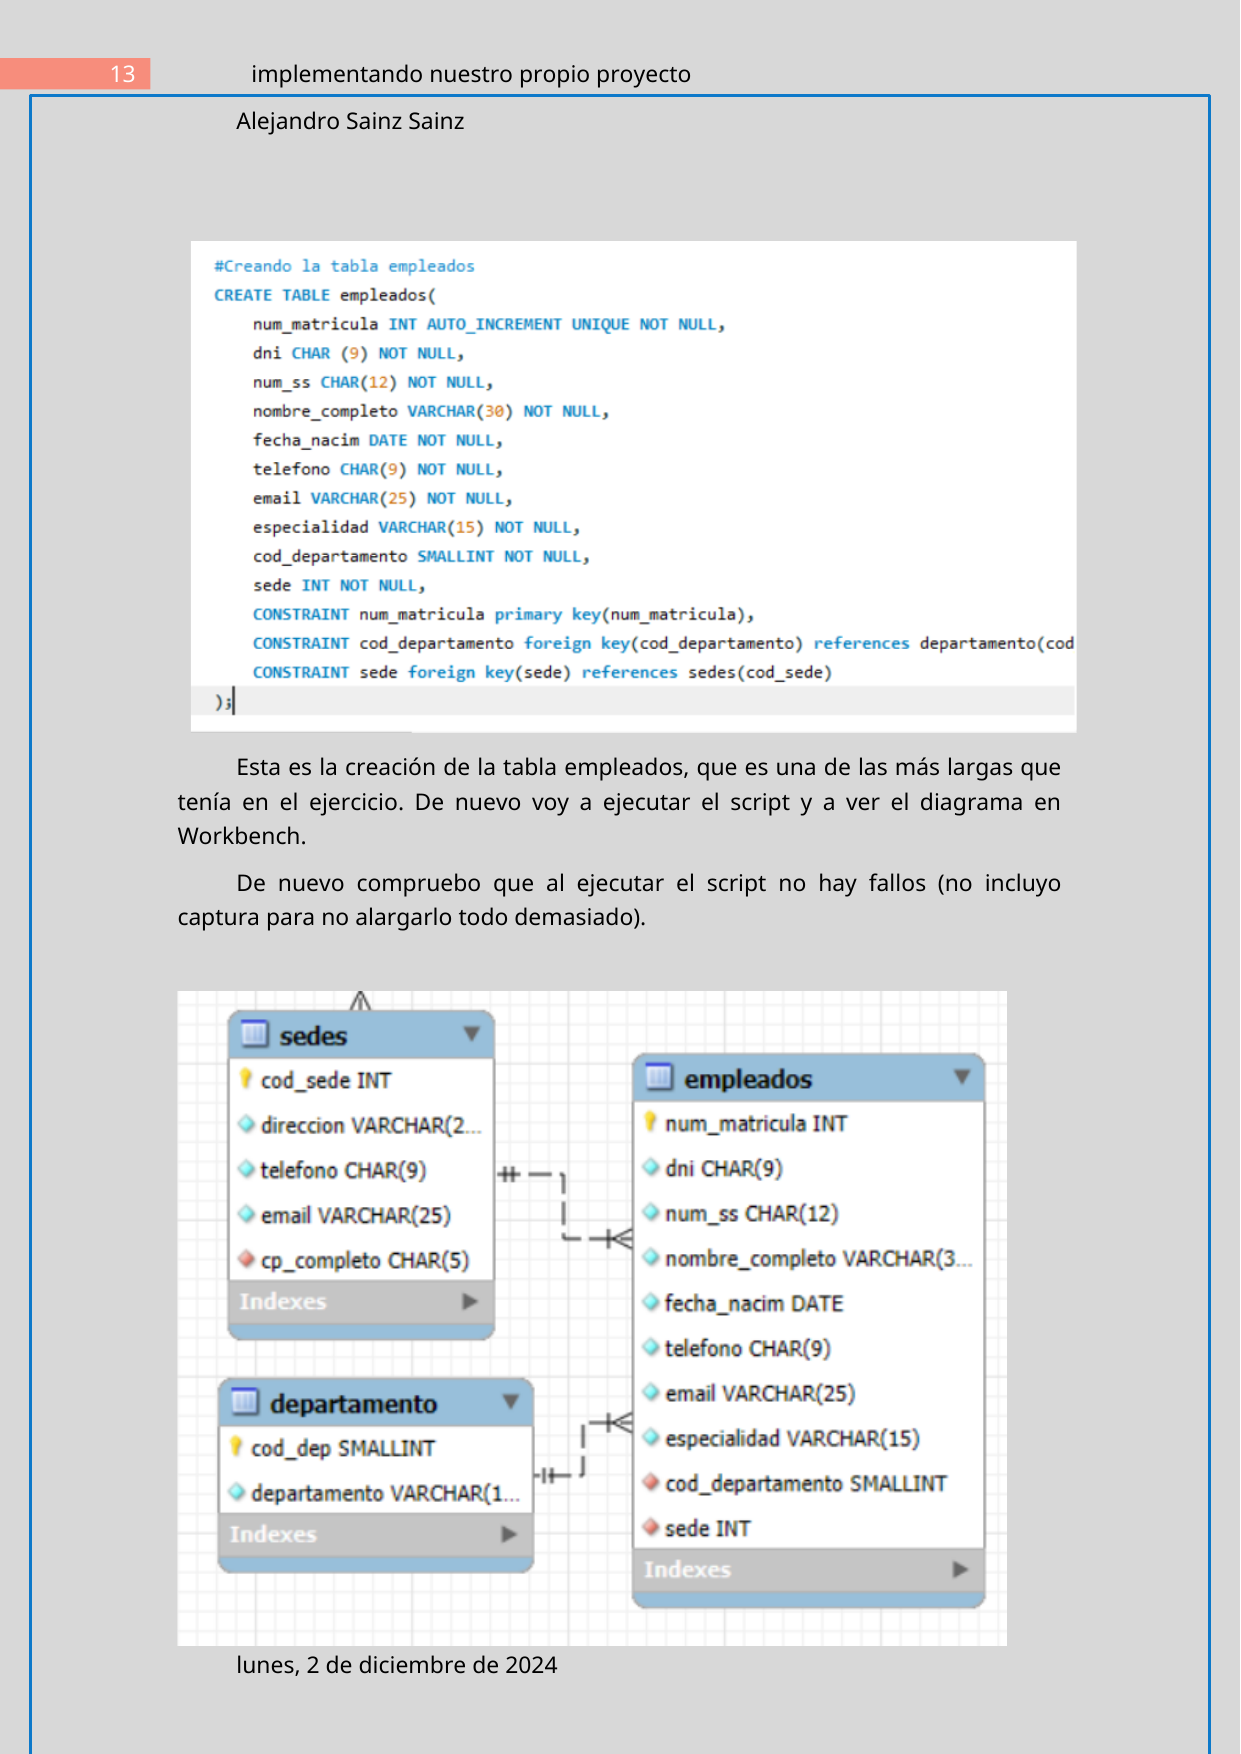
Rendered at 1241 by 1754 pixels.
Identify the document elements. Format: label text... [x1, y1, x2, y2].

picture [190, 241, 1077, 733]
text De nuevo compruebo que al ejecutar el script no hay fallos (no incluyo captura para no alargarlo todo demasiado). [177, 867, 1063, 932]
picture [177, 991, 1007, 1646]
